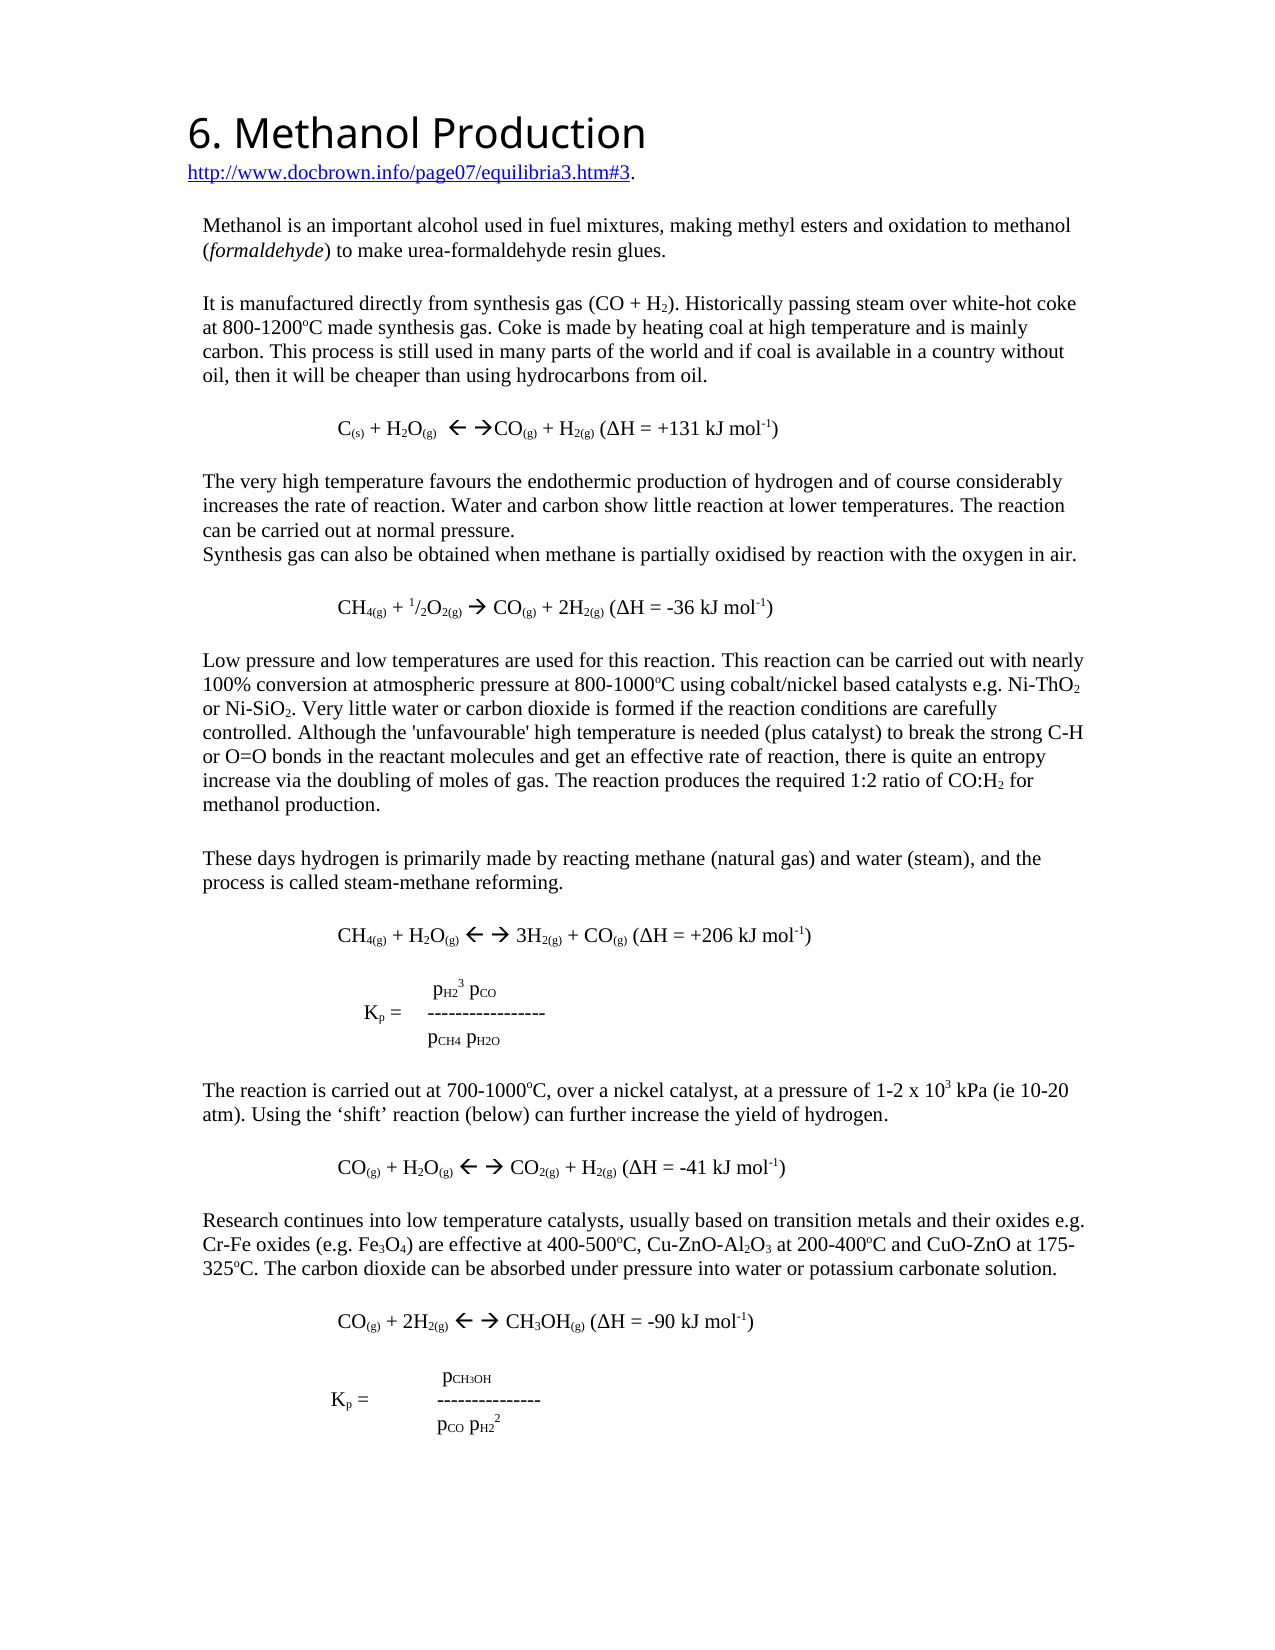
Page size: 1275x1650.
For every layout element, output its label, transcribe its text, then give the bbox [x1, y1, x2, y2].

table_cell pCO pH22 [437, 1411, 793, 1435]
text C(s) + H2O(g) CO(g) + H2(g) (ΔH = +131 kJ mol-1) [337, 416, 1087, 440]
text CH4(g) + 1/2O2(g) CO(g) + 2H2(g) (ΔH = -36 kJ mol-1) [337, 595, 1087, 619]
table_header pCH3OH [437, 1363, 793, 1387]
table_cell --------------- [437, 1387, 793, 1411]
text It is manufactured directly from synthesis gas (CO + H2). Historically passing steam over white-hot coke at 800-1200oC made synthesis gas. Coke is made by heating coal at high temperature and is mainly carbon. This process is still used in many parts of the world and if coal is available in a country without oil, then it will be cheaper than using hydrocarbons from oil. [202, 291, 1087, 387]
table_cell pCH4 pH2O [428, 1024, 787, 1048]
table_header Kp = [263, 1363, 437, 1435]
table_header pH23 pCO [428, 976, 787, 1000]
text Synthesis gas can also be obtained when methane is partially oxidised by reaction with the oxygen in air. [202, 542, 1087, 566]
text 6. Methanol Production http://www.docbrown.info/page07/equilibria3.htm#3. [187, 103, 1087, 184]
text Research continues into low temperature catalysts, usually based on transition metals and their oxides e.g. Cr-Fe oxides (e.g. Fe3O4) are effective at 400-500oC, Cu-ZnO-Al2O3 at 200-400oC and CuO-ZnO at 175-325oC. The carbon dioxide can be absorbed under pressure into water or potassium carbonate solution. [202, 1208, 1087, 1280]
text CH4(g) + H2O(g) 3H2(g) + CO(g) (ΔH = +206 kJ mol-1) [337, 923, 1087, 947]
text The very high temperature favours the endothermic production of hydrogen and of course considerably increases the rate of reaction. Water and carbon show little reaction at lower temperatures. The reaction can be carried out at normal pressure. [202, 469, 1087, 542]
text Methanol is an important alcohol used in fuel mixtures, making methyl esters and oxidation to methanol (formaldehyde) to make urea-formaldehyde resin glues. [202, 213, 1087, 262]
text Low pressure and low temperatures are used for this reaction. This reaction can be carried out with nearly 100% conversion at atmospheric pressure at 800-1000oC using cobalt/nickel based catalysts e.g. Ni-ThO2 or Ni-SiO2. Very little water or carbon dioxide is formed if the reaction conditions are carefully controlled. Although the 'unfavourable' high temperature is needed (plus catalyst) to break the strong C-H or O=O bonds in the reactant molecules and get an effective rate of reaction, there is quite an entropy increase via the doubling of moles of gas. The reaction produces the required 1:2 ratio of CO:H2 for methanol production. [202, 648, 1087, 816]
text CO(g) + 2H2(g) CH3OH(g) (ΔH = -90 kJ mol-1) [262, 1309, 1087, 1333]
text These days hydrogen is primarily made by reacting methane (natural gas) and water (steam), and the process is called steam-methane reforming. [202, 846, 1087, 894]
text The reaction is carried out at 700-1000oC, over a nickel catalyst, at a pressure of 1-2 x 103 kPa (ie 10-20 atm). Using the ‘shift’ reaction (below) can further increase the yield of hydrogen. [202, 1077, 1087, 1126]
text CO(g) + H2O(g) CO2(g) + H2(g) (ΔH = -41 kJ mol-1) [337, 1155, 1087, 1179]
table_cell ----------------- [428, 1000, 787, 1024]
table_header Kp = [338, 976, 427, 1048]
